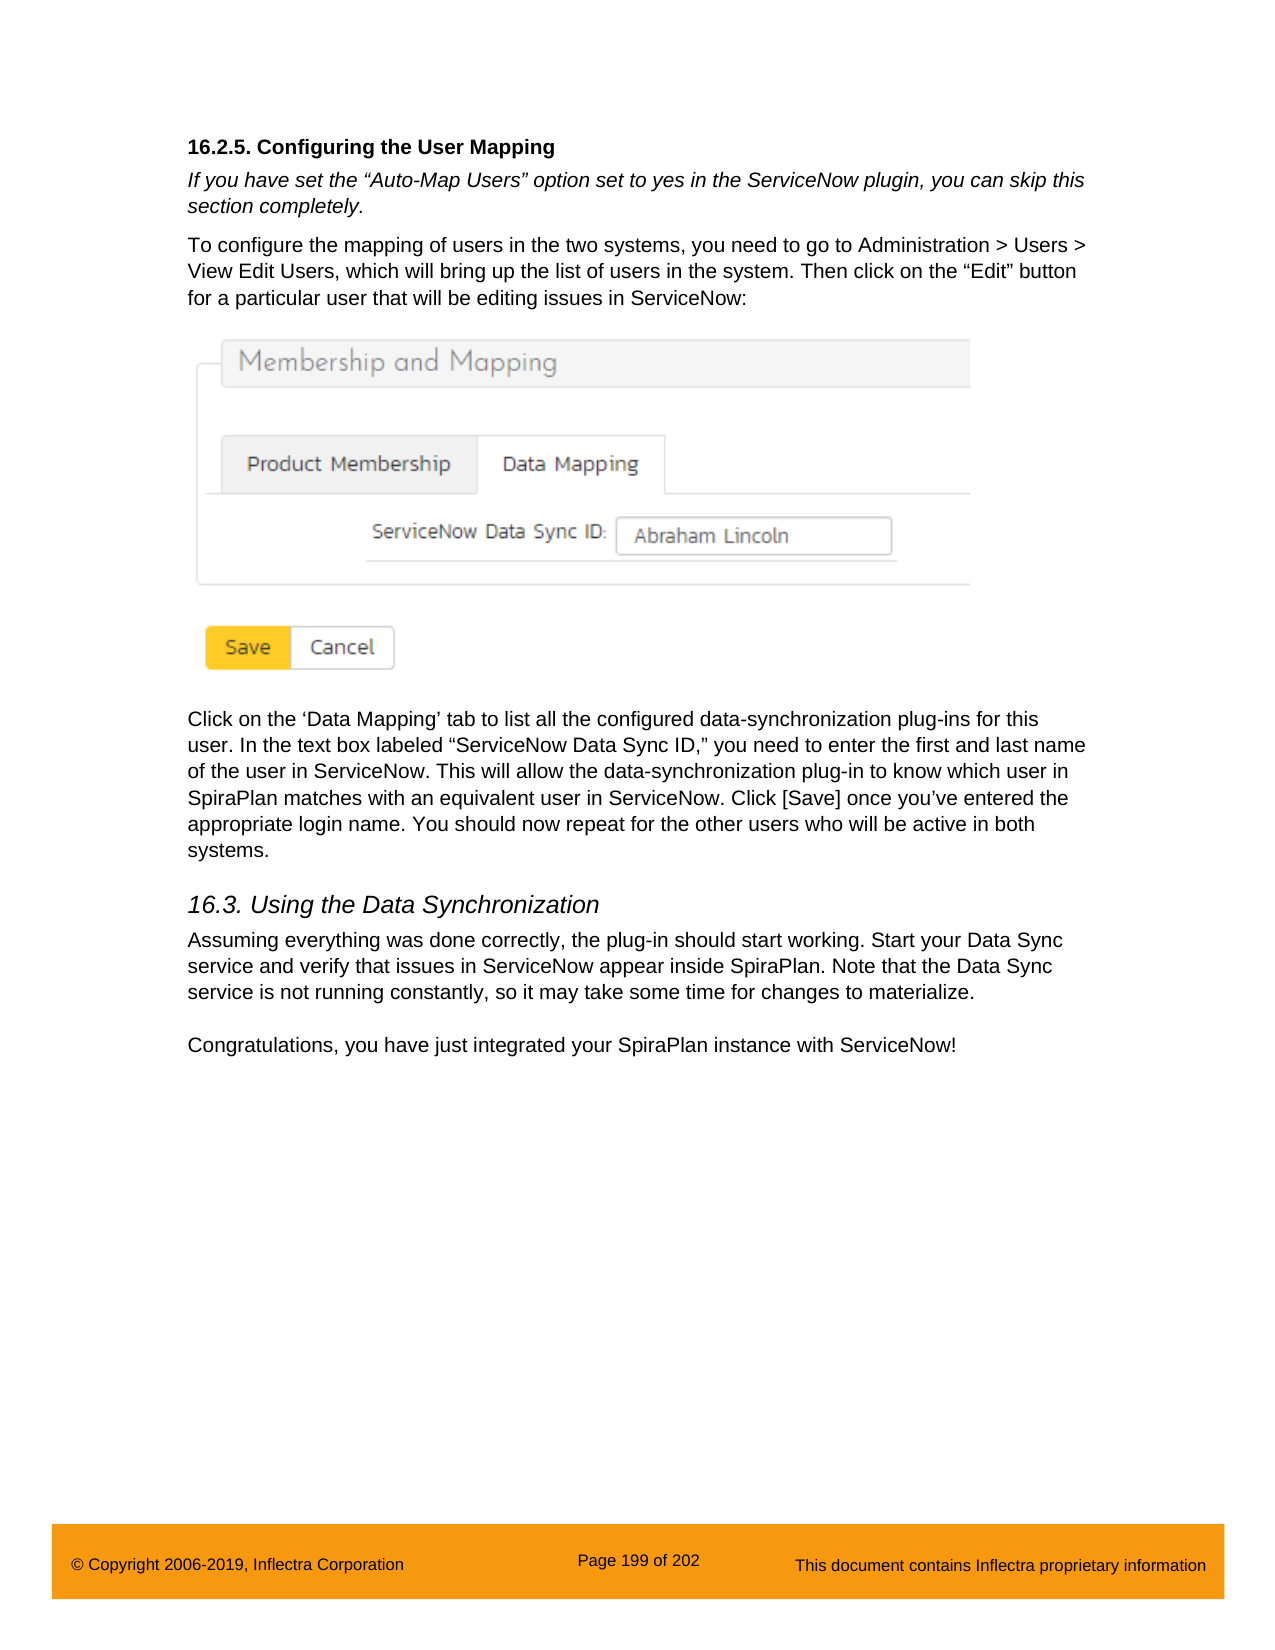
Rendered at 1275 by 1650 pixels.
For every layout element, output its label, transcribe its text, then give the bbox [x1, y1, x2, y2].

text Click on the ‘Data Mapping’ tab to list all the configured data-synchronization plug-ins for this user. In the text box labeled “ServiceNow Data Sync ID,” you need to enter the first and last name of the user in ServiceNow. This will allow the data-synchronization plug-in to know which user in SpiraPlan matches with an equivalent user in ServiceNow. Click [Save] once you’ve entered the appropriate login name. You should now repeat for the other users who will be active in both systems. [187, 706, 1087, 862]
picture [187, 324, 971, 692]
subtitle 16.3. Using the Data Synchronization [187, 889, 1087, 918]
subtitle 16.2.5. Configuring the User Mapping [187, 135, 1087, 159]
text Assuming everything was done correctly, the plug-in should start working. Start your Data Sync service and verify that issues in ServiceNow appear inside SpiraPlan. Note that the Data Sync service is not running constantly, so it may take some time for changes to materialize. [187, 927, 1087, 1004]
text Congratulations, you have just integrated your SpiraPlan instance with ServiceNow! [187, 1033, 1087, 1057]
text If you have set the “Auto-Map Users” option set to yes in the ServiceNow plugin, you can skip this section completely. [187, 168, 1087, 218]
text To configure the mapping of users in the two systems, you need to go to Administration > Users > View Edit Users, which will bring up the list of users in the system. Then click on the “Edit” button for a particular user that will be editing issues in ServiceNow: [187, 233, 1087, 309]
